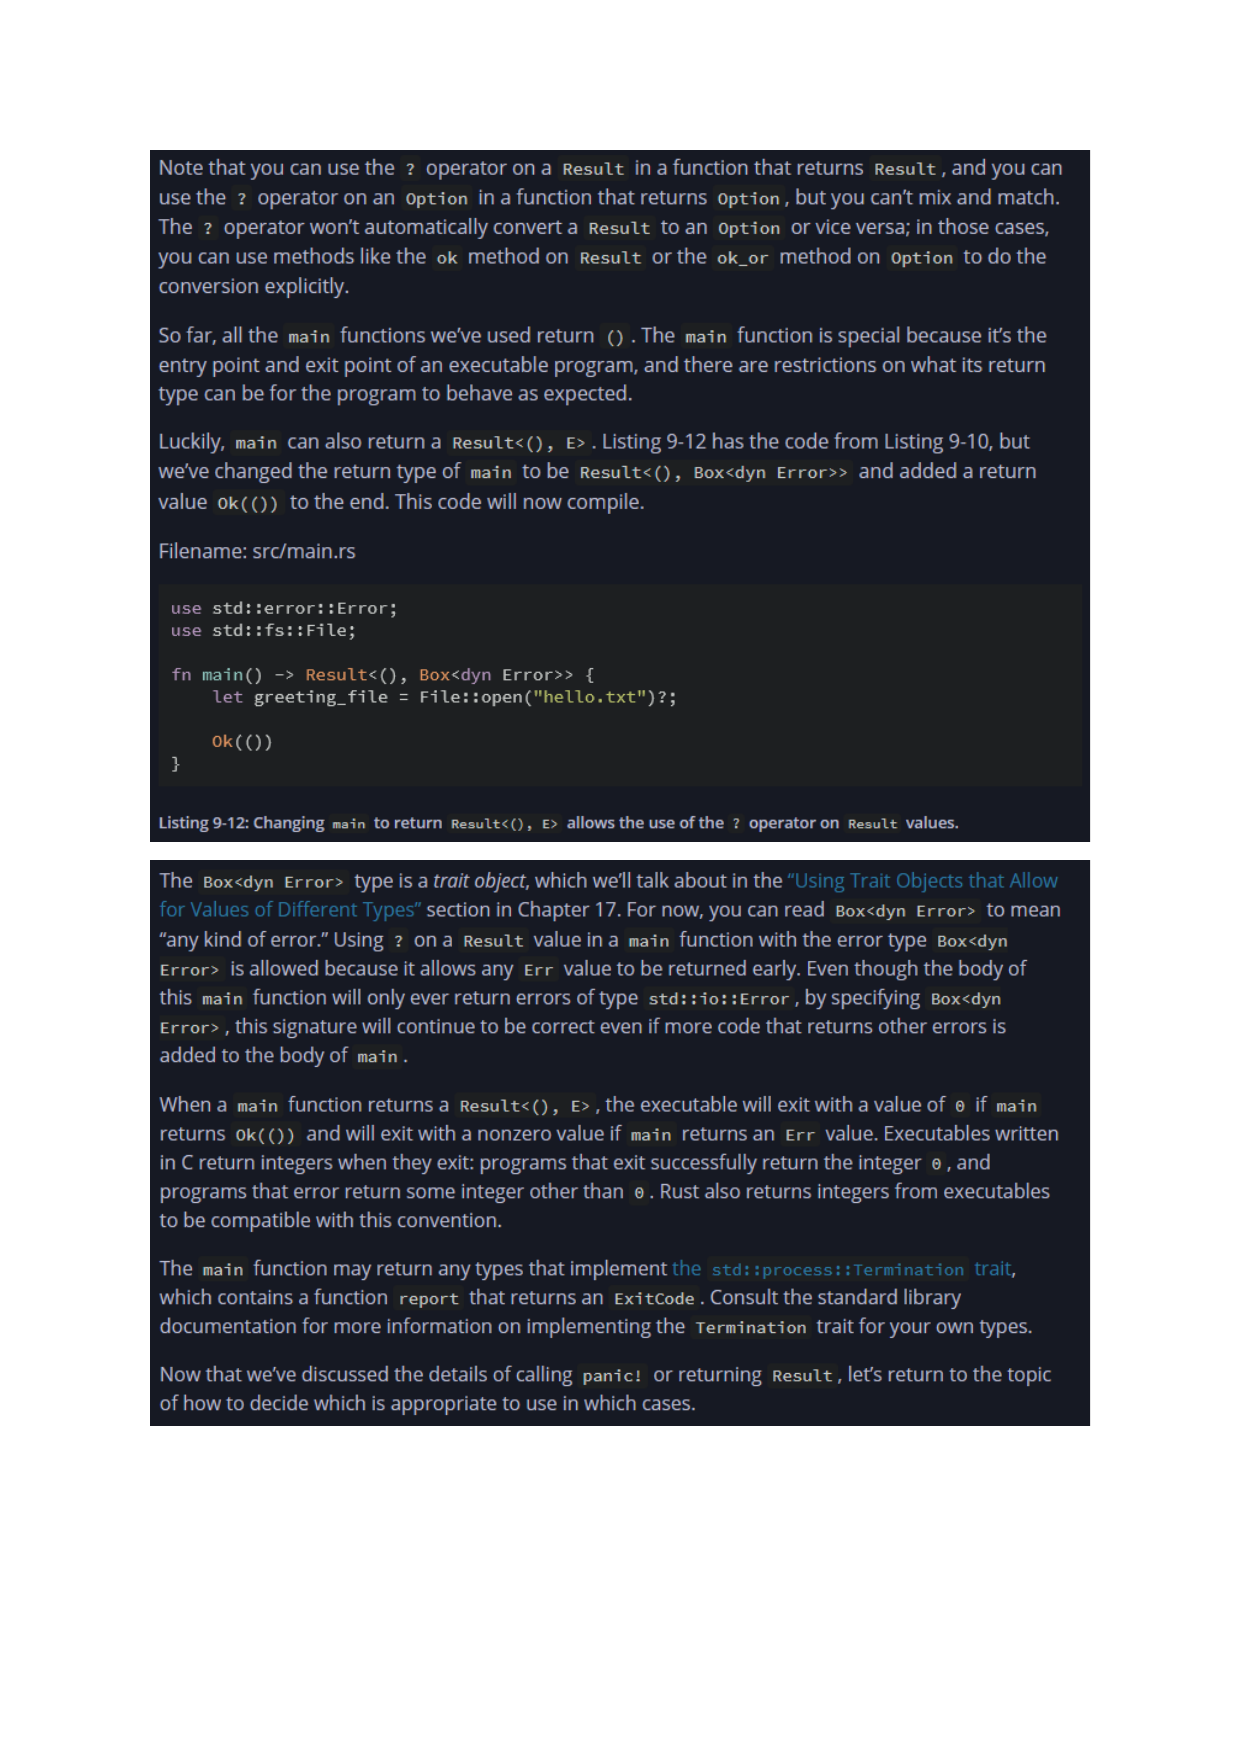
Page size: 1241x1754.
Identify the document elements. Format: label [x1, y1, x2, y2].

picture [150, 860, 1091, 1426]
picture [150, 150, 1091, 842]
